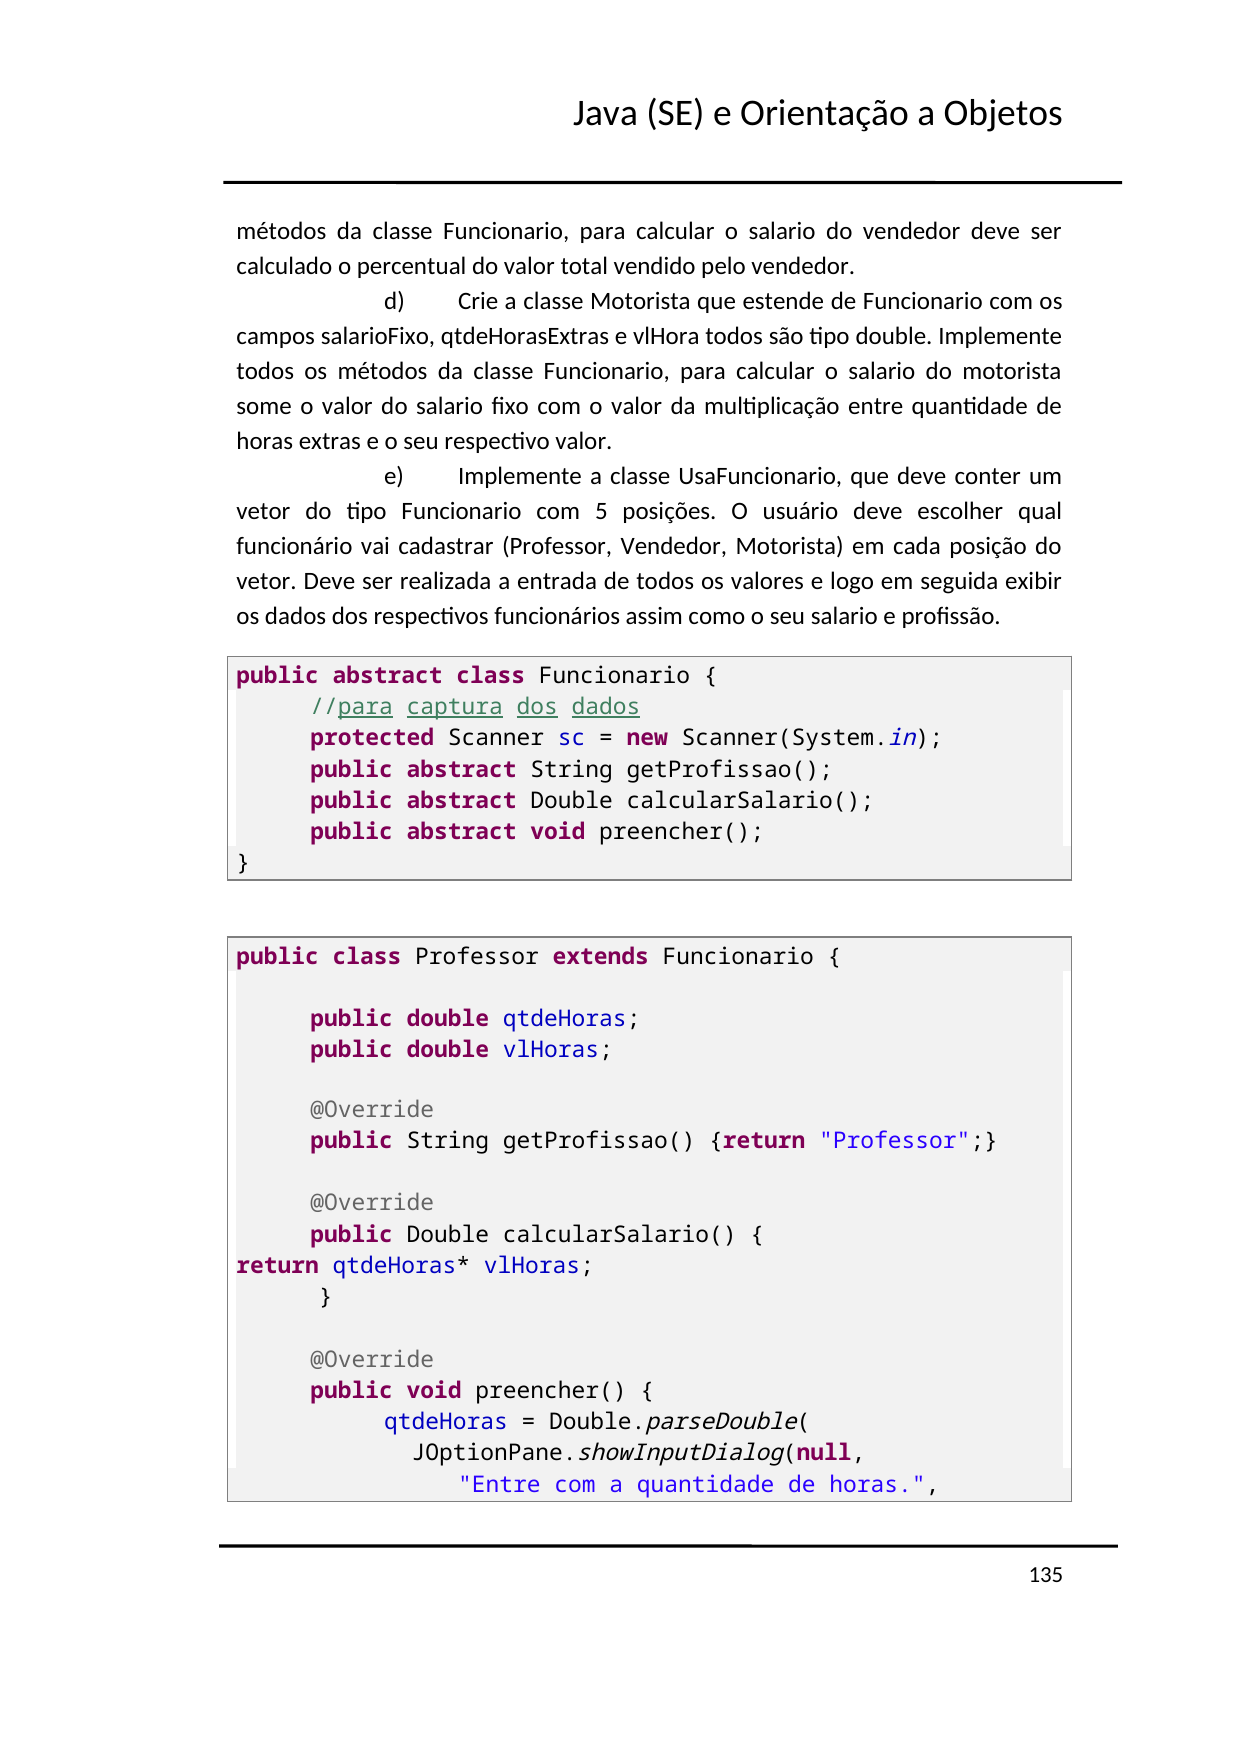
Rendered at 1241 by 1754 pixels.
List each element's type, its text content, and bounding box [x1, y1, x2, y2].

text public abstract String getProfissao(); [236, 752, 1063, 784]
text public class Professor extends Funcionario { [228, 938, 1071, 971]
list Crie a classe Motorista que estende de Funcionario com os campos salarioFixo, qtdeHorasExtras e vlHora todos são tipo double. Implemente todos os métodos da classe Funcionario, para calcular o salario do motorista some o valor do salario fixo com o valor da multiplicação entre quantidade de horas extras e o seu respectivo valor. [236, 285, 1063, 455]
text "Entre com a quantidade de horas.", [228, 1464, 1071, 1501]
text protected Scanner sc = new Scanner(System.in); [236, 721, 1063, 752]
text public abstract class Funcionario { [228, 657, 1071, 690]
text @Override [236, 1186, 1063, 1218]
text @Override [236, 1343, 1063, 1374]
text public double qtdeHoras; [236, 1002, 1063, 1033]
list Implemente a classe UsaFuncionario, que deve conter um vetor do tipo Funcionario com 5 posições. O usuário deve escolher qual funcionário vai cadastrar (Professor, Vendedor, Motorista) em cada posição do vetor. Deve ser realizada a entrada de todos os valores e logo em seguida exibir os dados dos respectivos funcionários assim como o seu salario e profissão. [236, 460, 1063, 630]
text public Double calcularSalario() { [236, 1218, 1063, 1249]
text public abstract void preencher(); [236, 815, 1063, 843]
text } [228, 843, 1071, 879]
text public abstract Double calcularSalario(); [236, 784, 1063, 815]
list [236, 215, 1063, 280]
text //para captura dos dados [236, 690, 1063, 721]
text JOptionPane.showInputDialog(null, [236, 1436, 1063, 1464]
text public void preencher() { [236, 1374, 1063, 1405]
text return qtdeHoras* vlHoras; [236, 1249, 1063, 1280]
text public double vlHoras; [236, 1033, 1063, 1064]
text @Override [236, 1093, 1063, 1124]
text public String getProfissao() {return "Professor";} [236, 1124, 1063, 1155]
text qtdeHoras = Double.parseDouble( [236, 1405, 1063, 1436]
text } [236, 1280, 1063, 1311]
